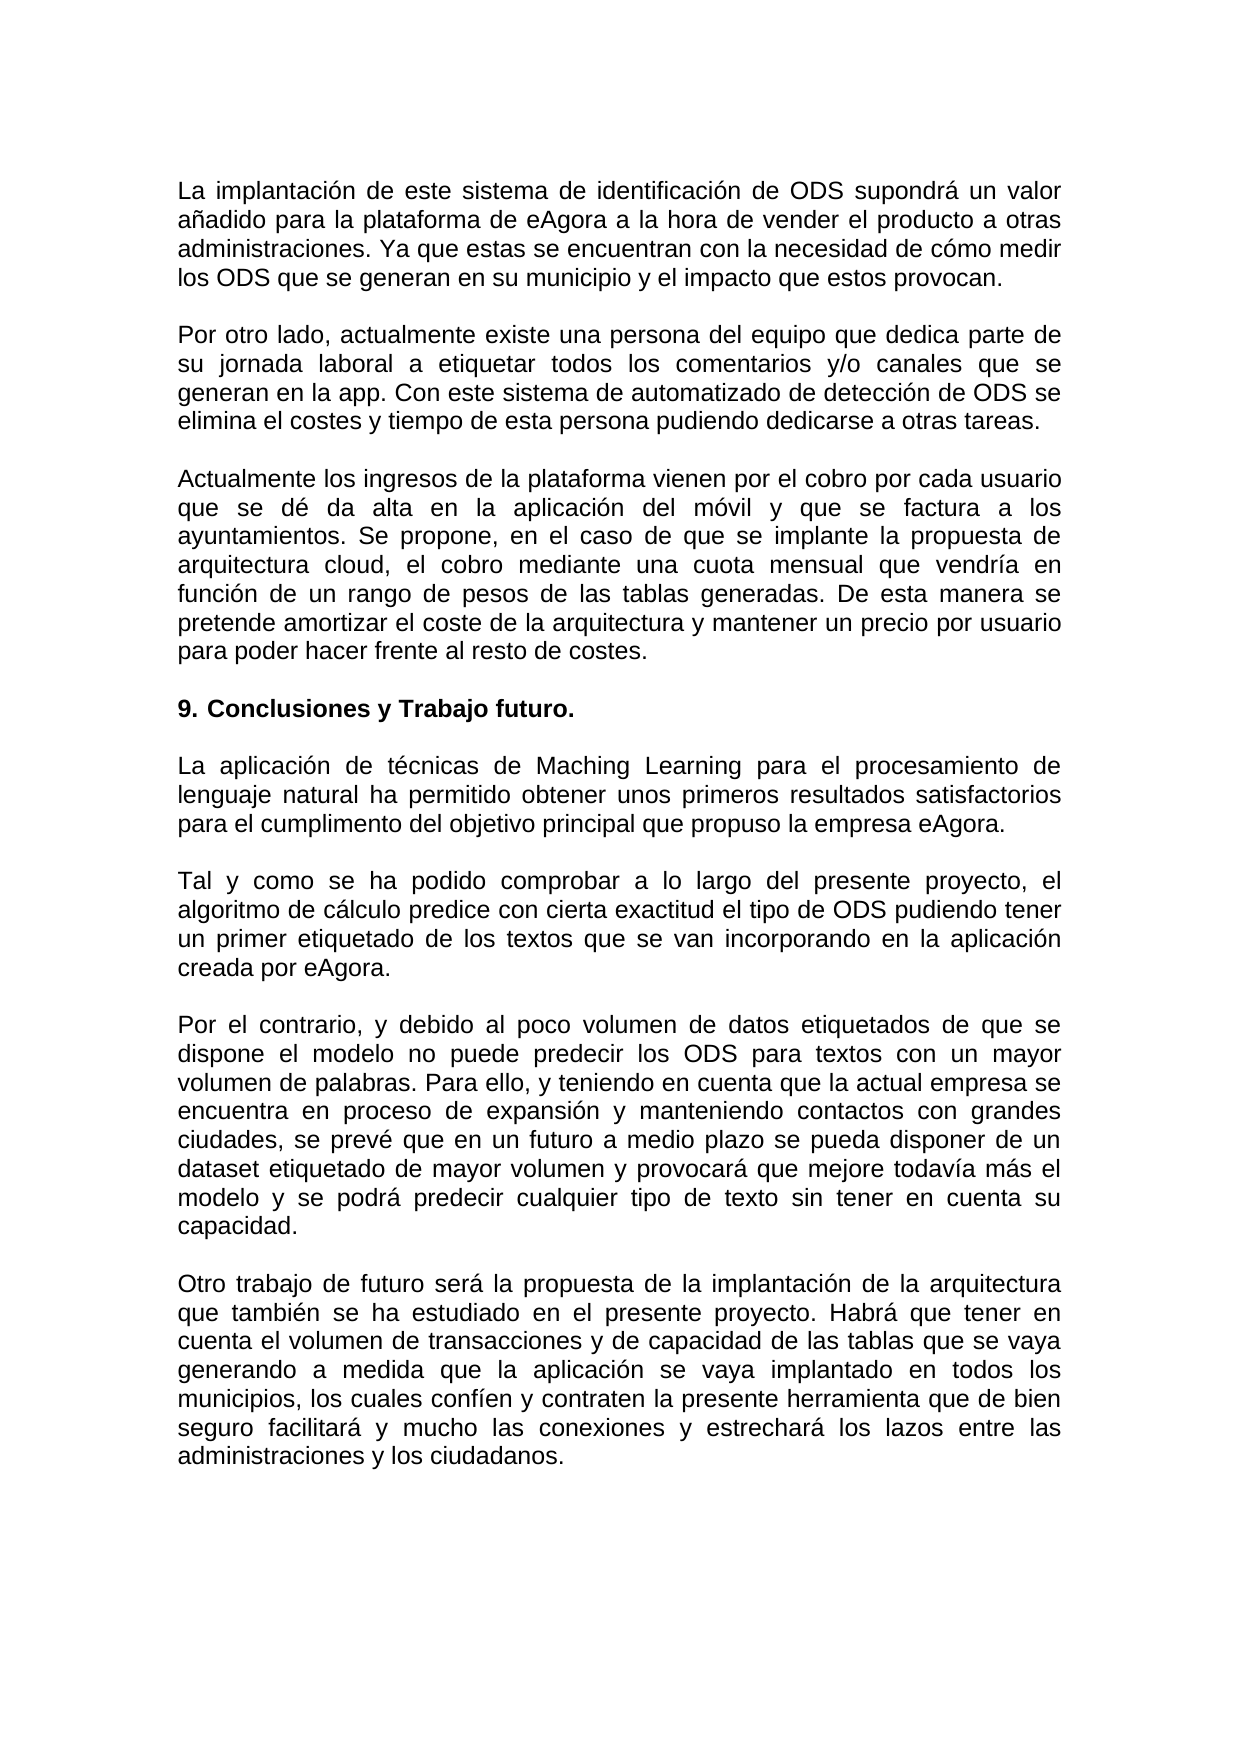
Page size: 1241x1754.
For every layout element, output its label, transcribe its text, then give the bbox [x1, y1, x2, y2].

text Por el contrario, y debido al poco volumen de datos etiquetados de que se dispone el modelo no puede predecir los ODS para textos con un mayor volumen de palabras. Para ello, y teniendo en cuenta que la actual empresa se encuentra en proceso de expansión y manteniendo contactos con grandes ciudades, se prevé que en un futuro a medio plazo se pueda disponer de un dataset etiquetado de mayor volumen y provocará que mejore todavía más el modelo y se podrá predecir cualquier tipo de texto sin tener en cuenta su capacidad. [177, 1010, 1063, 1240]
text La aplicación de técnicas de Maching Learning para el procesamiento de lenguaje natural ha permitido obtener unos primeros resultados satisfactorios para el cumplimento del objetivo principal que propuso la empresa eAgora. [177, 751, 1063, 838]
text Actualmente los ingresos de la plataforma vienen por el cobro por cada usuario que se dé da alta en la aplicación del móvil y que se factura a los ayuntamientos. Se propone, en el caso de que se implante la propuesta de arquitectura cloud, el cobro mediante una cuota mensual que vendría en función de un rango de pesos de las tablas generadas. De esta manera se pretende amortizar el coste de la arquitectura y mantener un precio por usuario para poder hacer frente al resto de costes. [177, 464, 1063, 665]
text Tal y como se ha podido comprobar a lo largo del presente proyecto, el algoritmo de cálculo predice con cierta exactitud el tipo de ODS pudiendo tener un primer etiquetado de los textos que se van incorporando en la aplicación creada por eAgora. [177, 866, 1063, 981]
list Conclusiones y Trabajo futuro. [177, 694, 1063, 723]
text Por otro lado, actualmente existe una persona del equipo que dedica parte de su jornada laboral a etiquetar todos los comentarios y/o canales que se generan en la app. Con este sistema de automatizado de detección de ODS se elimina el costes y tiempo de esta persona pudiendo dedicarse a otras tareas. [177, 320, 1063, 435]
text La implantación de este sistema de identificación de ODS supondrá un valor añadido para la plataforma de eAgora a la hora de vender el producto a otras administraciones. Ya que estas se encuentran con la necesidad de cómo medir los ODS que se generan en su municipio y el impacto que estos provocan. [177, 176, 1063, 291]
text Otro trabajo de futuro será la propuesta de la implantación de la arquitectura que también se ha estudiado en el presente proyecto. Habrá que tener en cuenta el volumen de transacciones y de capacidad de las tablas que se vaya generando a medida que la aplicación se vaya implantado en todos los municipios, los cuales confíen y contraten la presente herramienta que de bien seguro facilitará y mucho las conexiones y estrechará los lazos entre las administraciones y los ciudadanos. [177, 1269, 1063, 1470]
